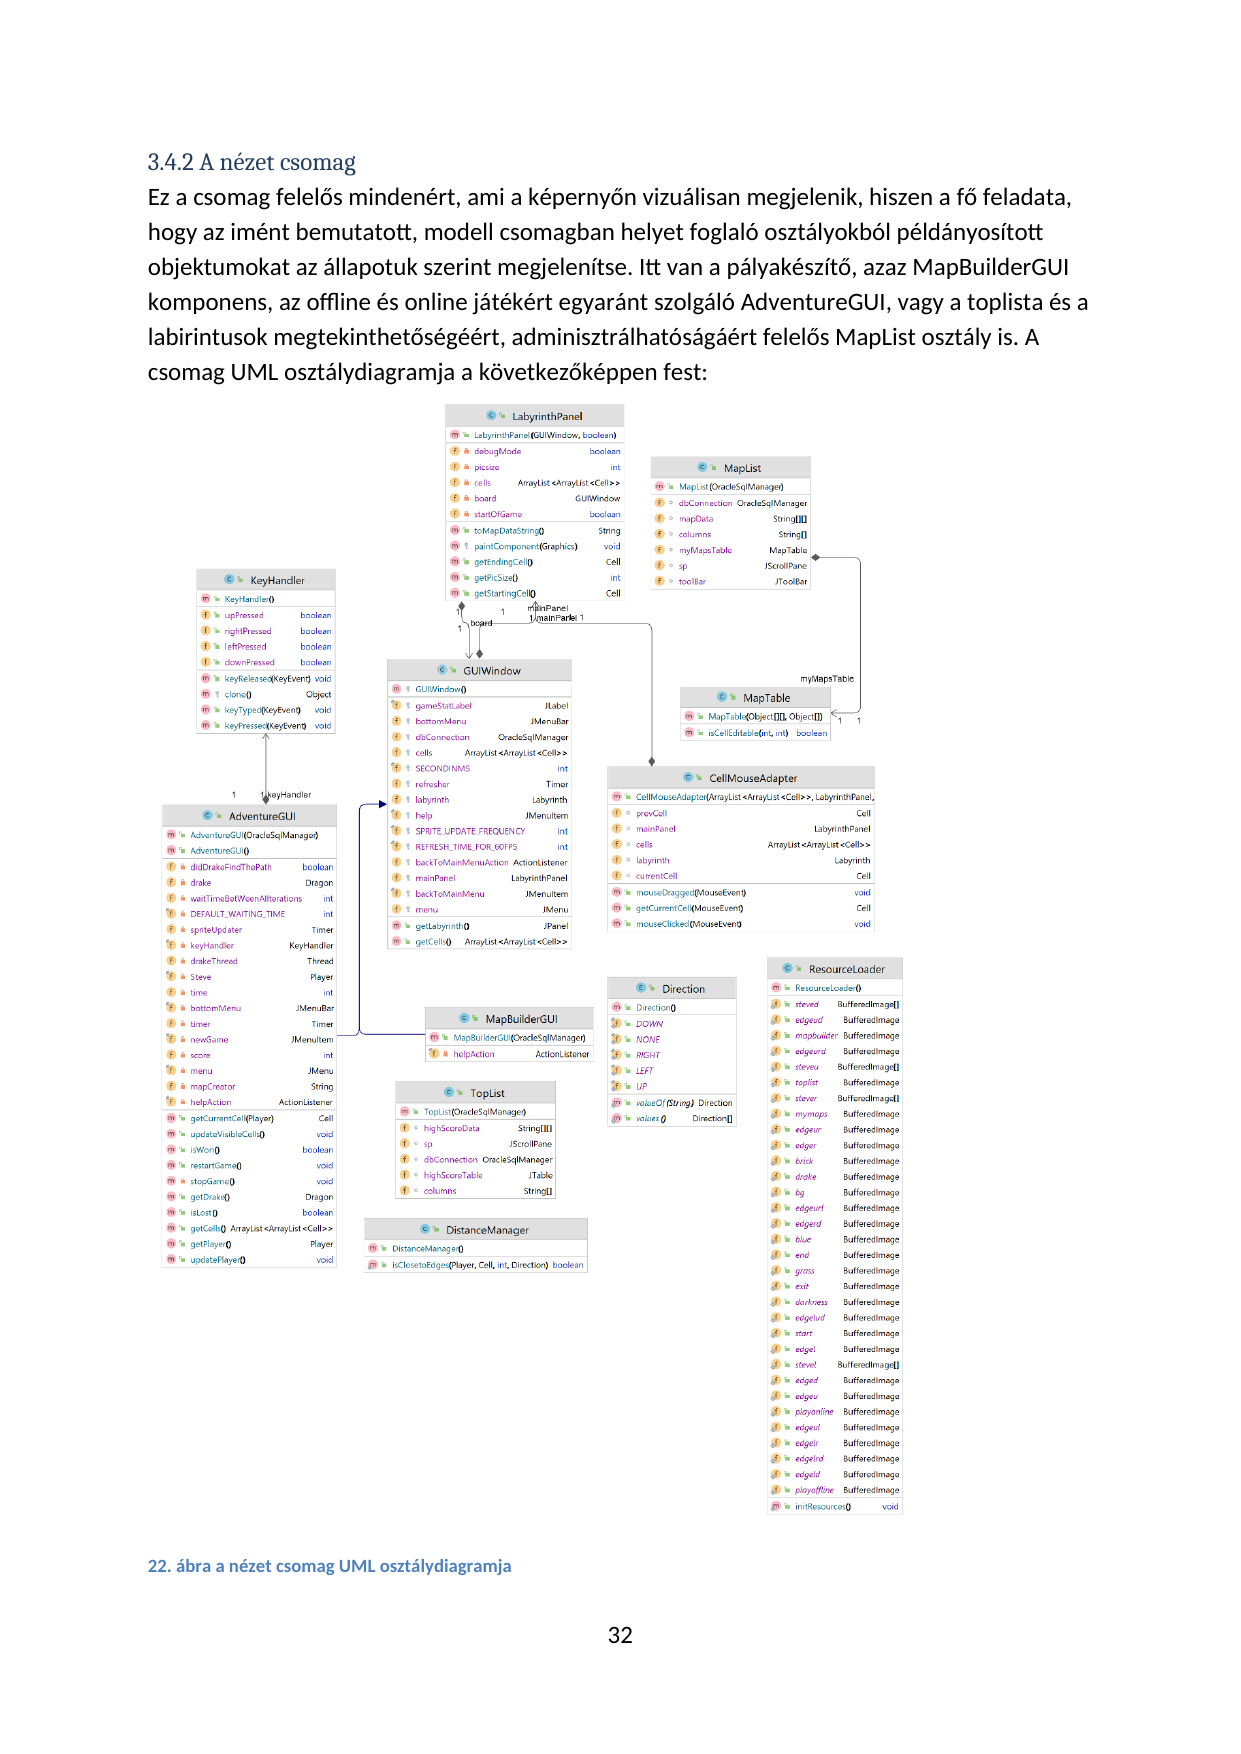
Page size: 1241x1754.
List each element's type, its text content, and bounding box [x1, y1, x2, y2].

picture [147, 390, 917, 1529]
text 22. ábra a nézet csomag UML osztálydiagramja [148, 1554, 1093, 1577]
subtitle 3.4.2 A nézet csomag [148, 148, 1093, 176]
